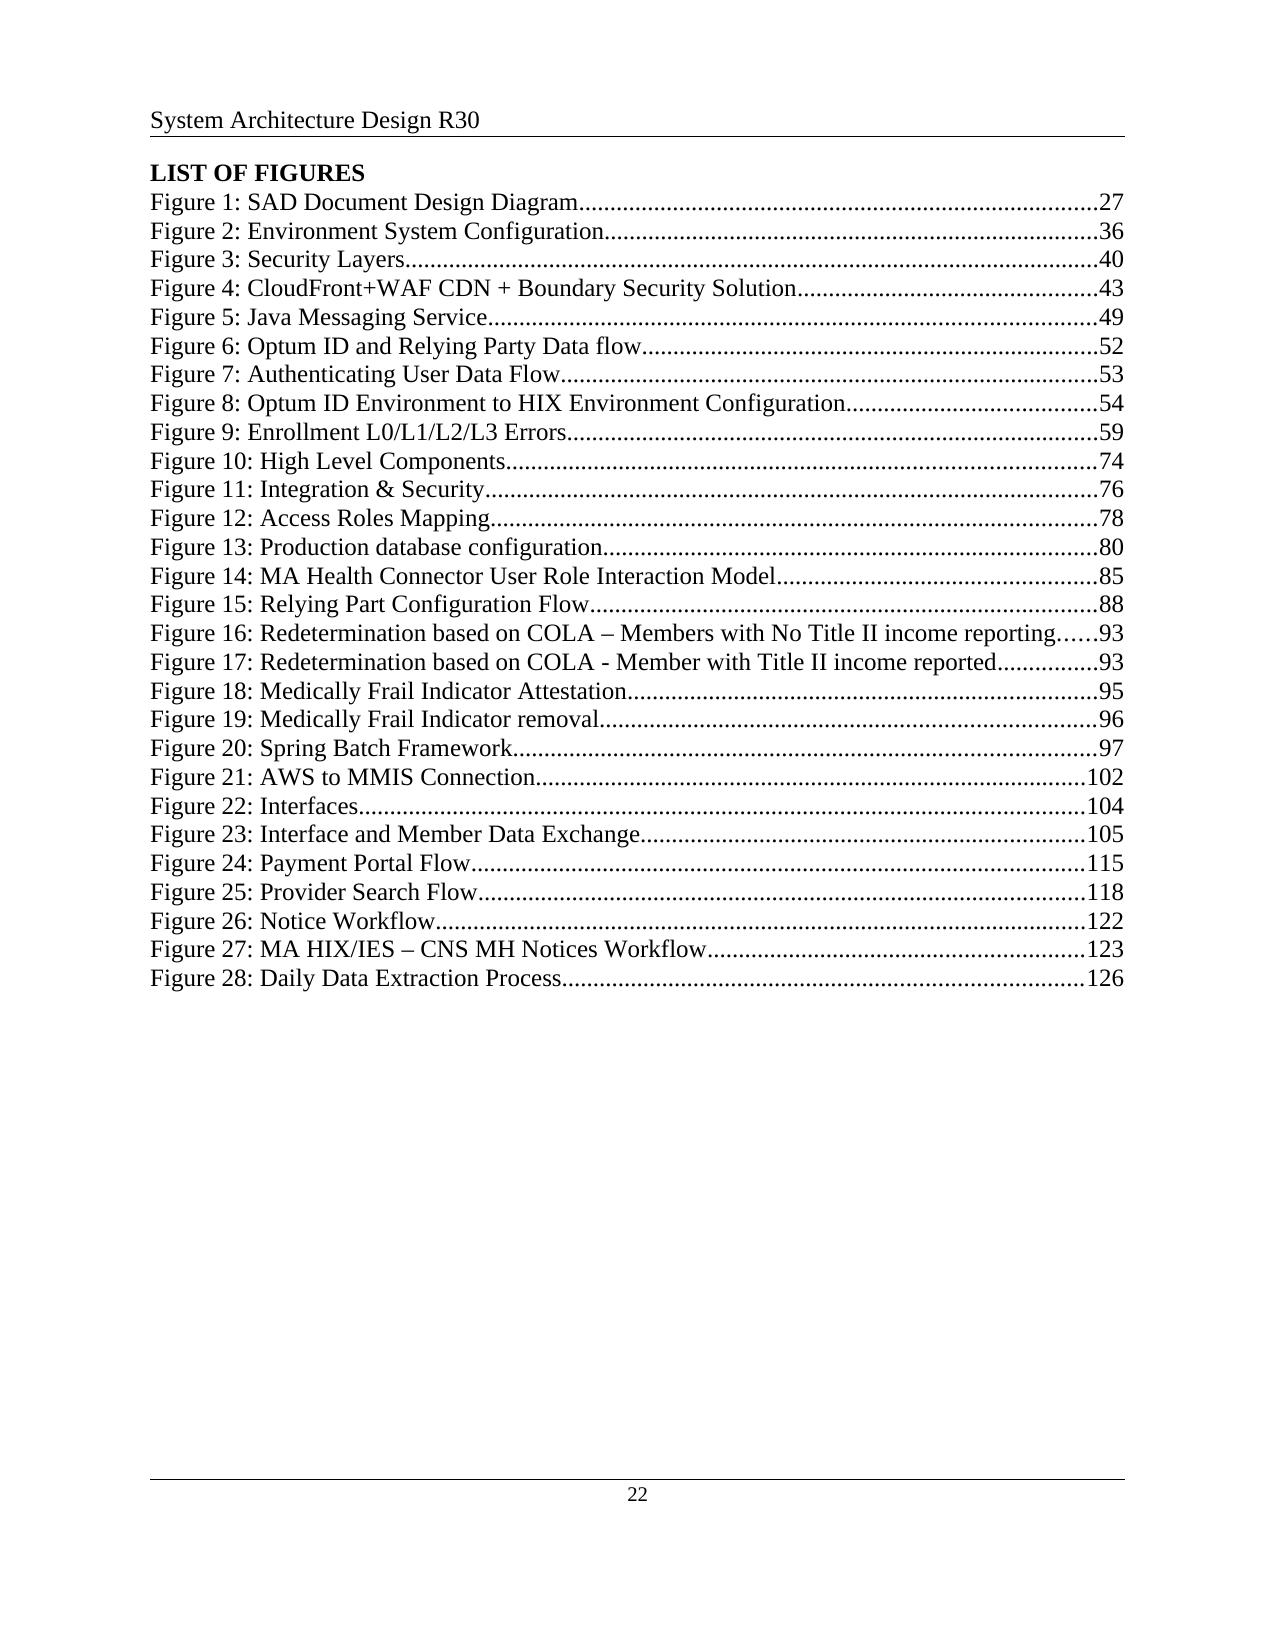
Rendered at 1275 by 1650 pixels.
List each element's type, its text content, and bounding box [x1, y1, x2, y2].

text Figure 6: Optum ID and Relying Party Data flow 52 [150, 331, 1125, 359]
text Figure 25: Provider Search Flow 118 [150, 877, 1125, 906]
text Figure 3: Security Layers 40 [150, 244, 1125, 273]
text Figure 18: Medically Frail Indicator Attestation 95 [150, 676, 1125, 704]
text Figure 20: Spring Batch Framework 97 [150, 733, 1125, 762]
text Figure 1: SAD Document Design Diagram 27 [150, 187, 1125, 216]
text Figure 15: Relying Part Configuration Flow 88 [150, 589, 1125, 618]
text LIST OF FIGURES [150, 158, 1125, 187]
text Figure 5: Java Messaging Service 49 [150, 302, 1125, 331]
text Figure 13: Production database configuration 80 [150, 532, 1125, 561]
text Figure 10: High Level Components 74 [150, 446, 1125, 474]
text Figure 26: Notice Workflow 122 [150, 906, 1125, 934]
text Figure 22: Interfaces 104 [150, 791, 1125, 819]
text Figure 11: Integration & Security 76 [150, 474, 1125, 503]
text Figure 2: Environment System Configuration 36 [150, 216, 1125, 244]
text Figure 14: MA Health Connector User Role Interaction Model 85 [150, 561, 1125, 589]
text Figure 7: Authenticating User Data Flow 53 [150, 359, 1125, 388]
text Figure 19: Medically Frail Indicator removal 96 [150, 704, 1125, 733]
text Figure 27: MA HIX/IES – CNS MH Notices Workflow 123 [150, 934, 1125, 963]
text Figure 8: Optum ID Environment to HIX Environment Configuration 54 [150, 388, 1125, 417]
text Figure 4: CloudFront+WAF CDN + Boundary Security Solution 43 [150, 273, 1125, 302]
text Figure 28: Daily Data Extraction Process 126 [150, 963, 1125, 992]
text Figure 17: Redetermination based on COLA - Member with Title II income reported 93 [150, 647, 1125, 676]
text Figure 12: Access Roles Mapping 78 [150, 503, 1125, 532]
text Figure 21: AWS to MMIS Connection 102 [150, 762, 1125, 791]
text Figure 24: Payment Portal Flow 115 [150, 848, 1125, 877]
text Figure 9: Enrollment L0/L1/L2/L3 Errors 59 [150, 417, 1125, 446]
text Figure 16: Redetermination based on COLA – Members with No Title II income reporting 93 [150, 618, 1125, 647]
text Figure 23: Interface and Member Data Exchange 105 [150, 819, 1125, 848]
